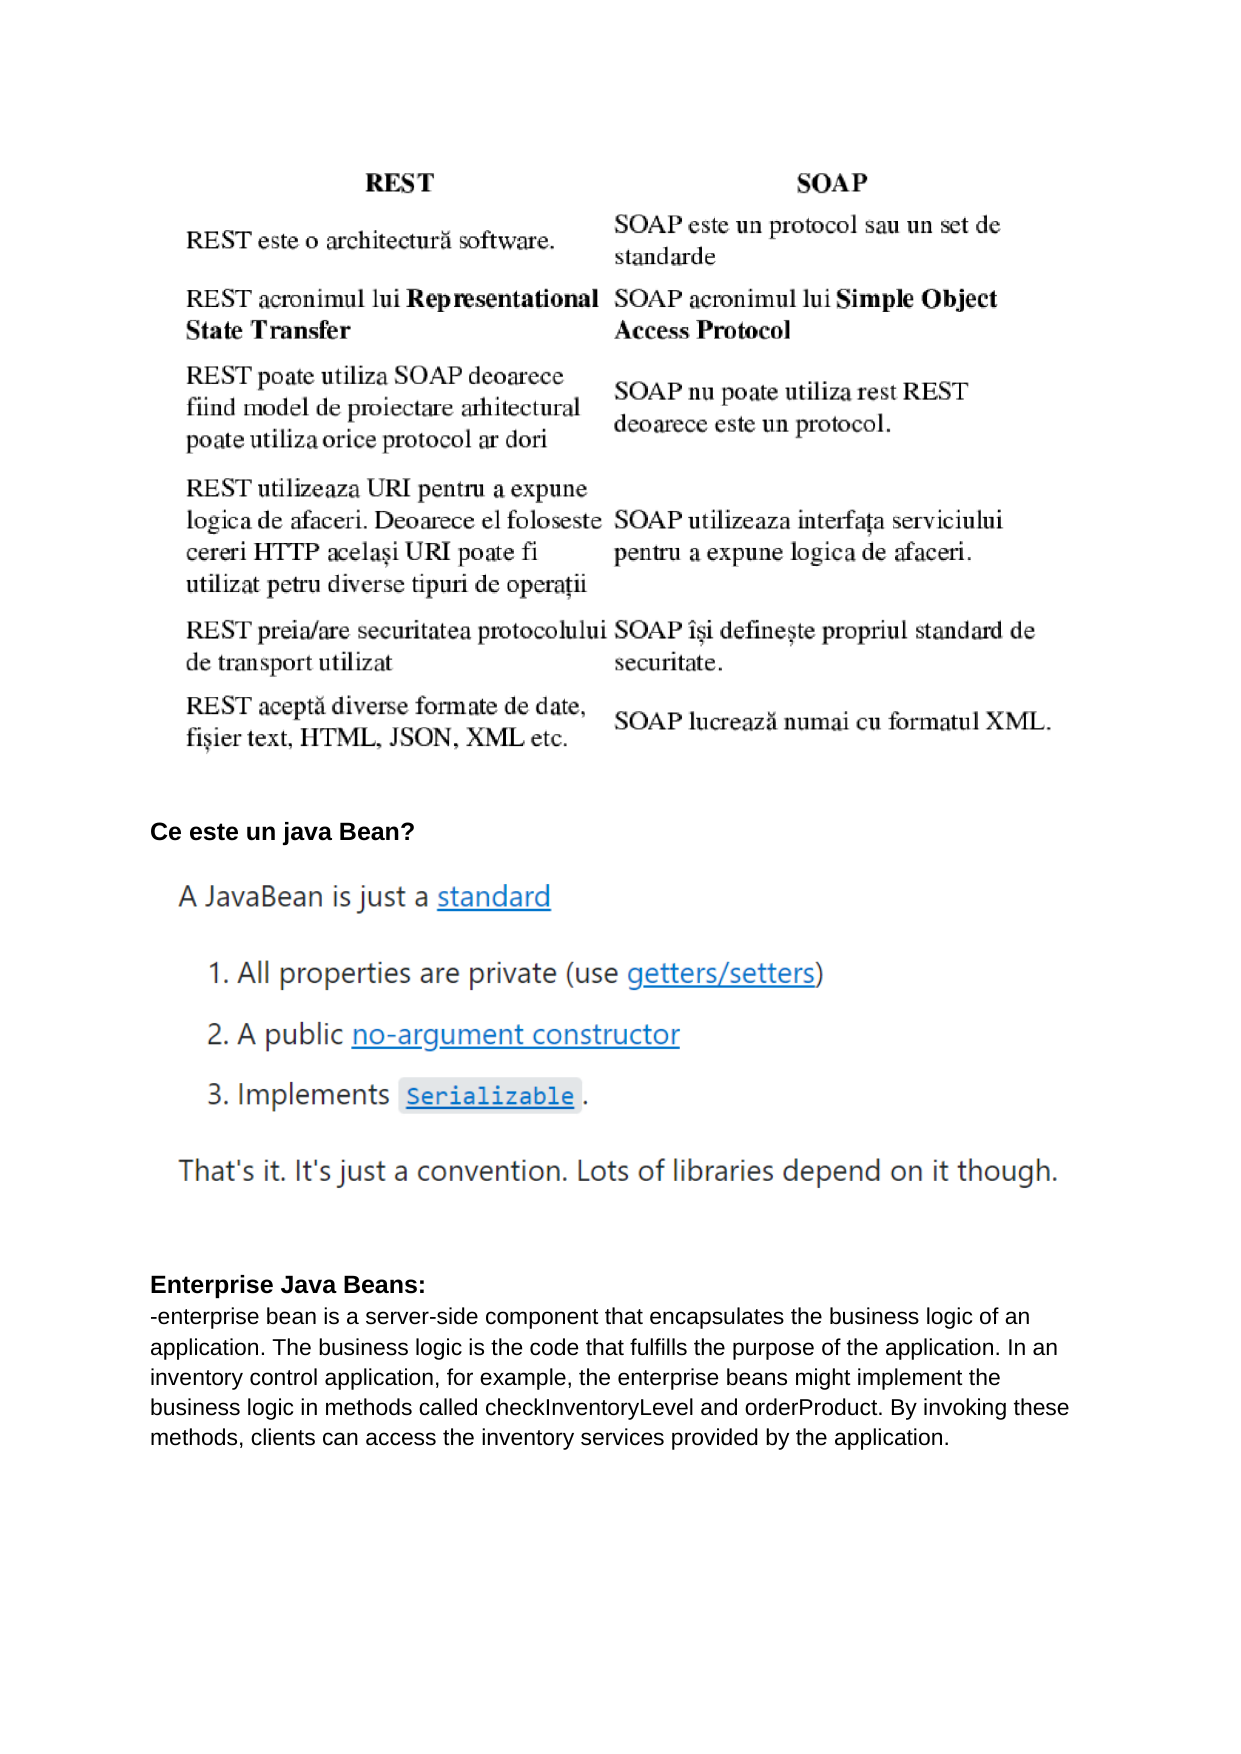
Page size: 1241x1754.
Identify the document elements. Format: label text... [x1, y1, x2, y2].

picture [150, 850, 1091, 1201]
text Enterprise Java Beans: [150, 1270, 1090, 1299]
text -enterprise bean is a server-side component that encapsulates the business logic of an application. The business logic is the code that fulfills the purpose of the application. In an inventory control application, for example, the enterprise beans might implement the business logic in methods called checkInventoryLevel and orderProduct. By invoking these methods, clients can access the inventory services provided by the application. [150, 1303, 1090, 1451]
text Ce este un java Bean? [150, 817, 1090, 846]
picture [150, 150, 1091, 784]
